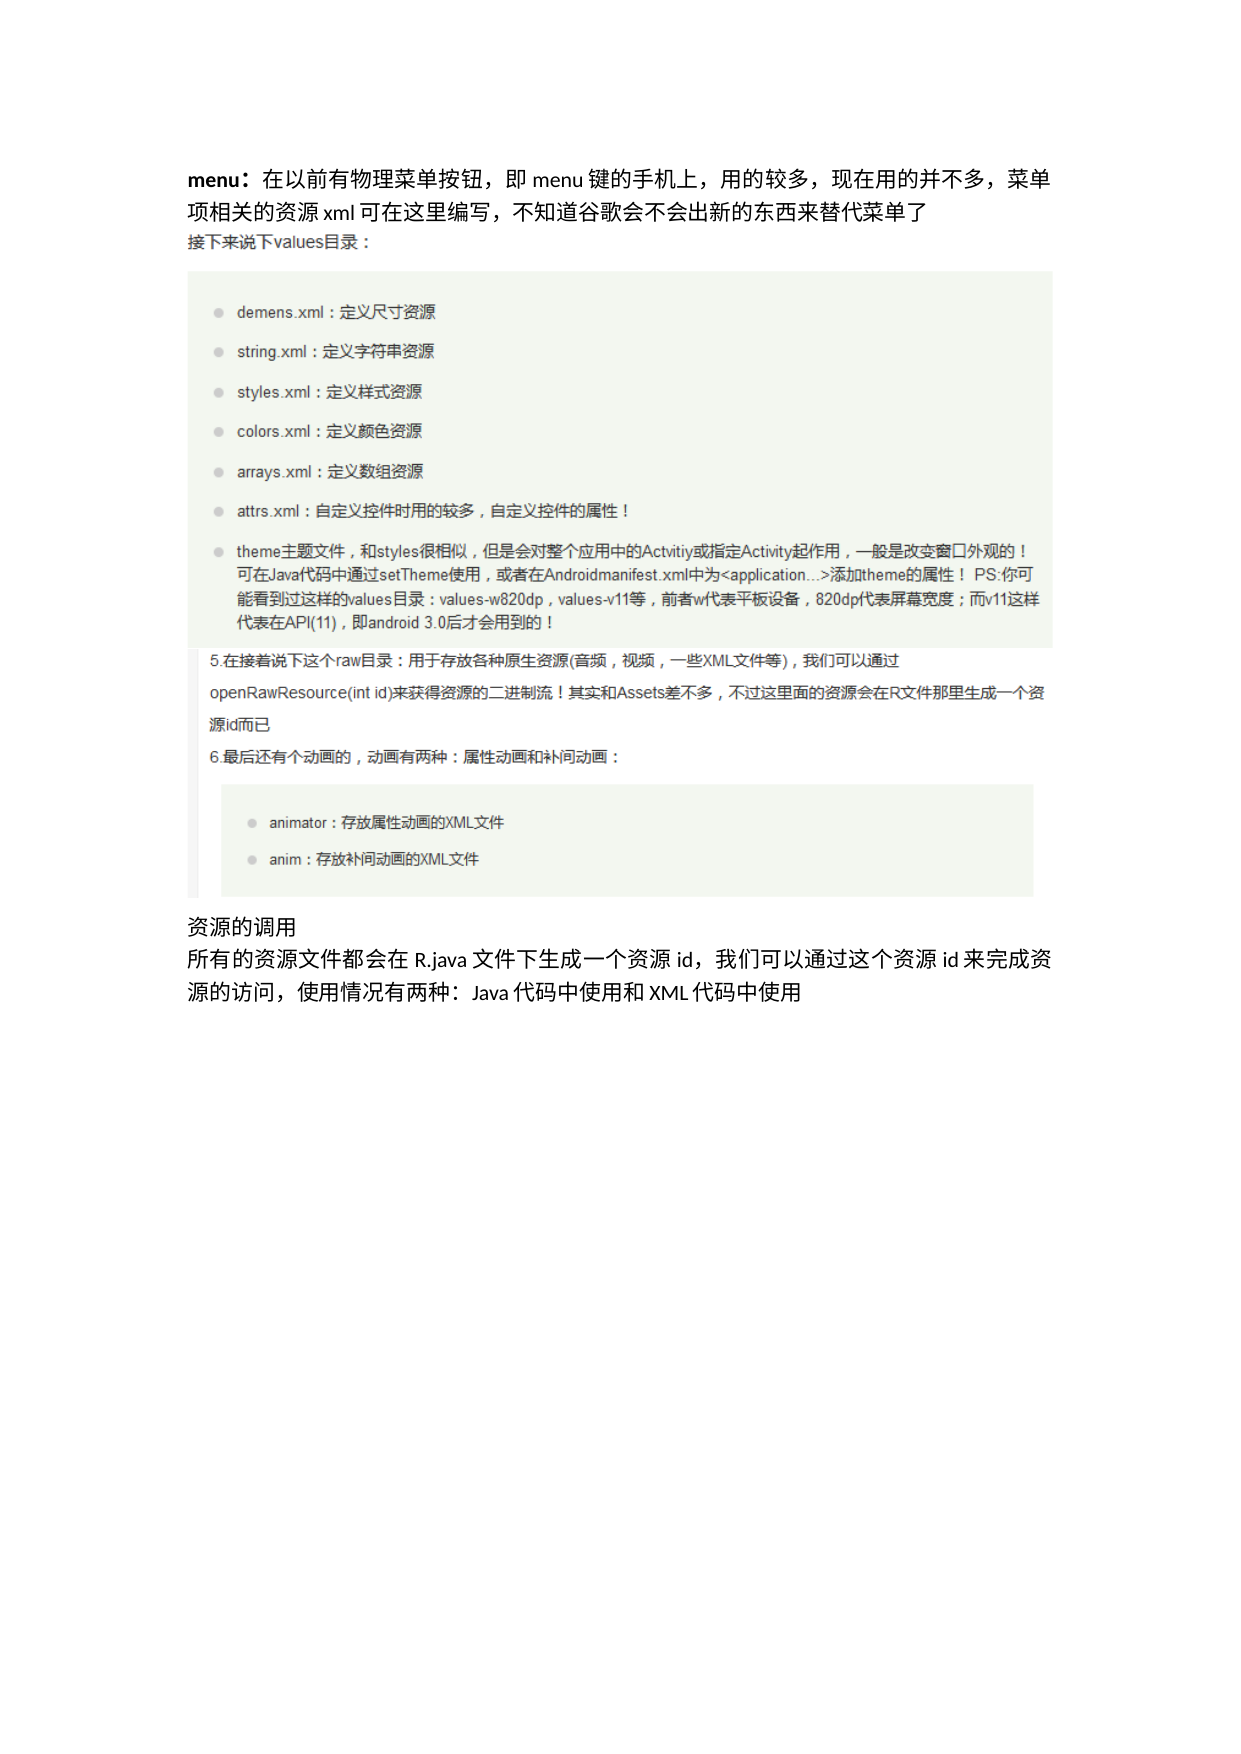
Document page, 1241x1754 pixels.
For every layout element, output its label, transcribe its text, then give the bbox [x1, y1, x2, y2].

picture [187, 649, 1053, 898]
picture [187, 227, 1053, 648]
text menu：在以前有物理菜单按钮，即menu键的手机上，用的较多，现在用的并不多，菜单项相关的资源xml可在这里编写，不知道谷歌会不会出新的东西来替代菜单了 [187, 162, 1053, 227]
text 资源的调用 [187, 909, 1053, 942]
text 所有的资源文件都会在R.java文件下生成一个资源id，我们可以通过这个资源id来完成资源的访问，使用情况有两种：Java代码中使用和XML代码中使用 [187, 942, 1053, 1007]
